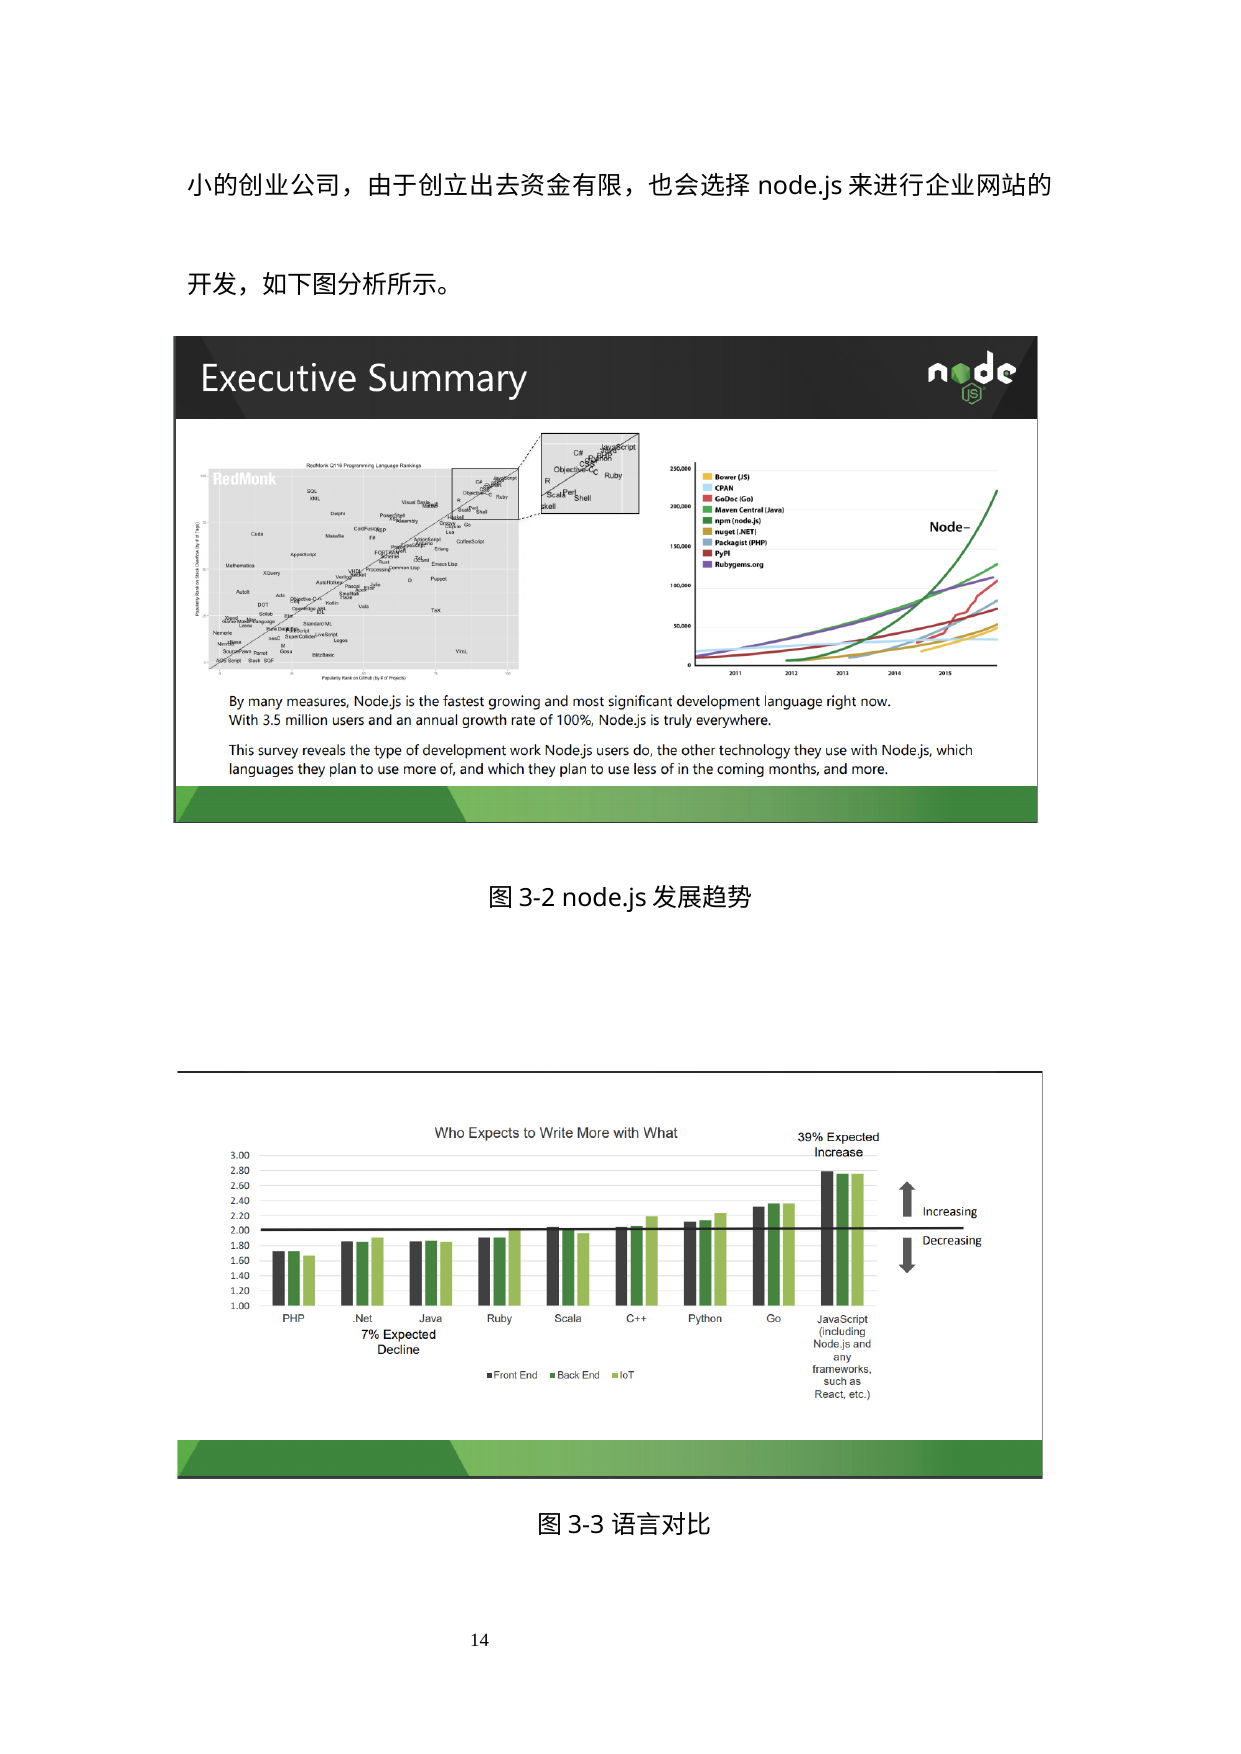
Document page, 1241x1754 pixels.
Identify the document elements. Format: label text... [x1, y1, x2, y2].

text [187, 151, 1053, 316]
picture [177, 1071, 1043, 1479]
picture [173, 336, 1038, 823]
